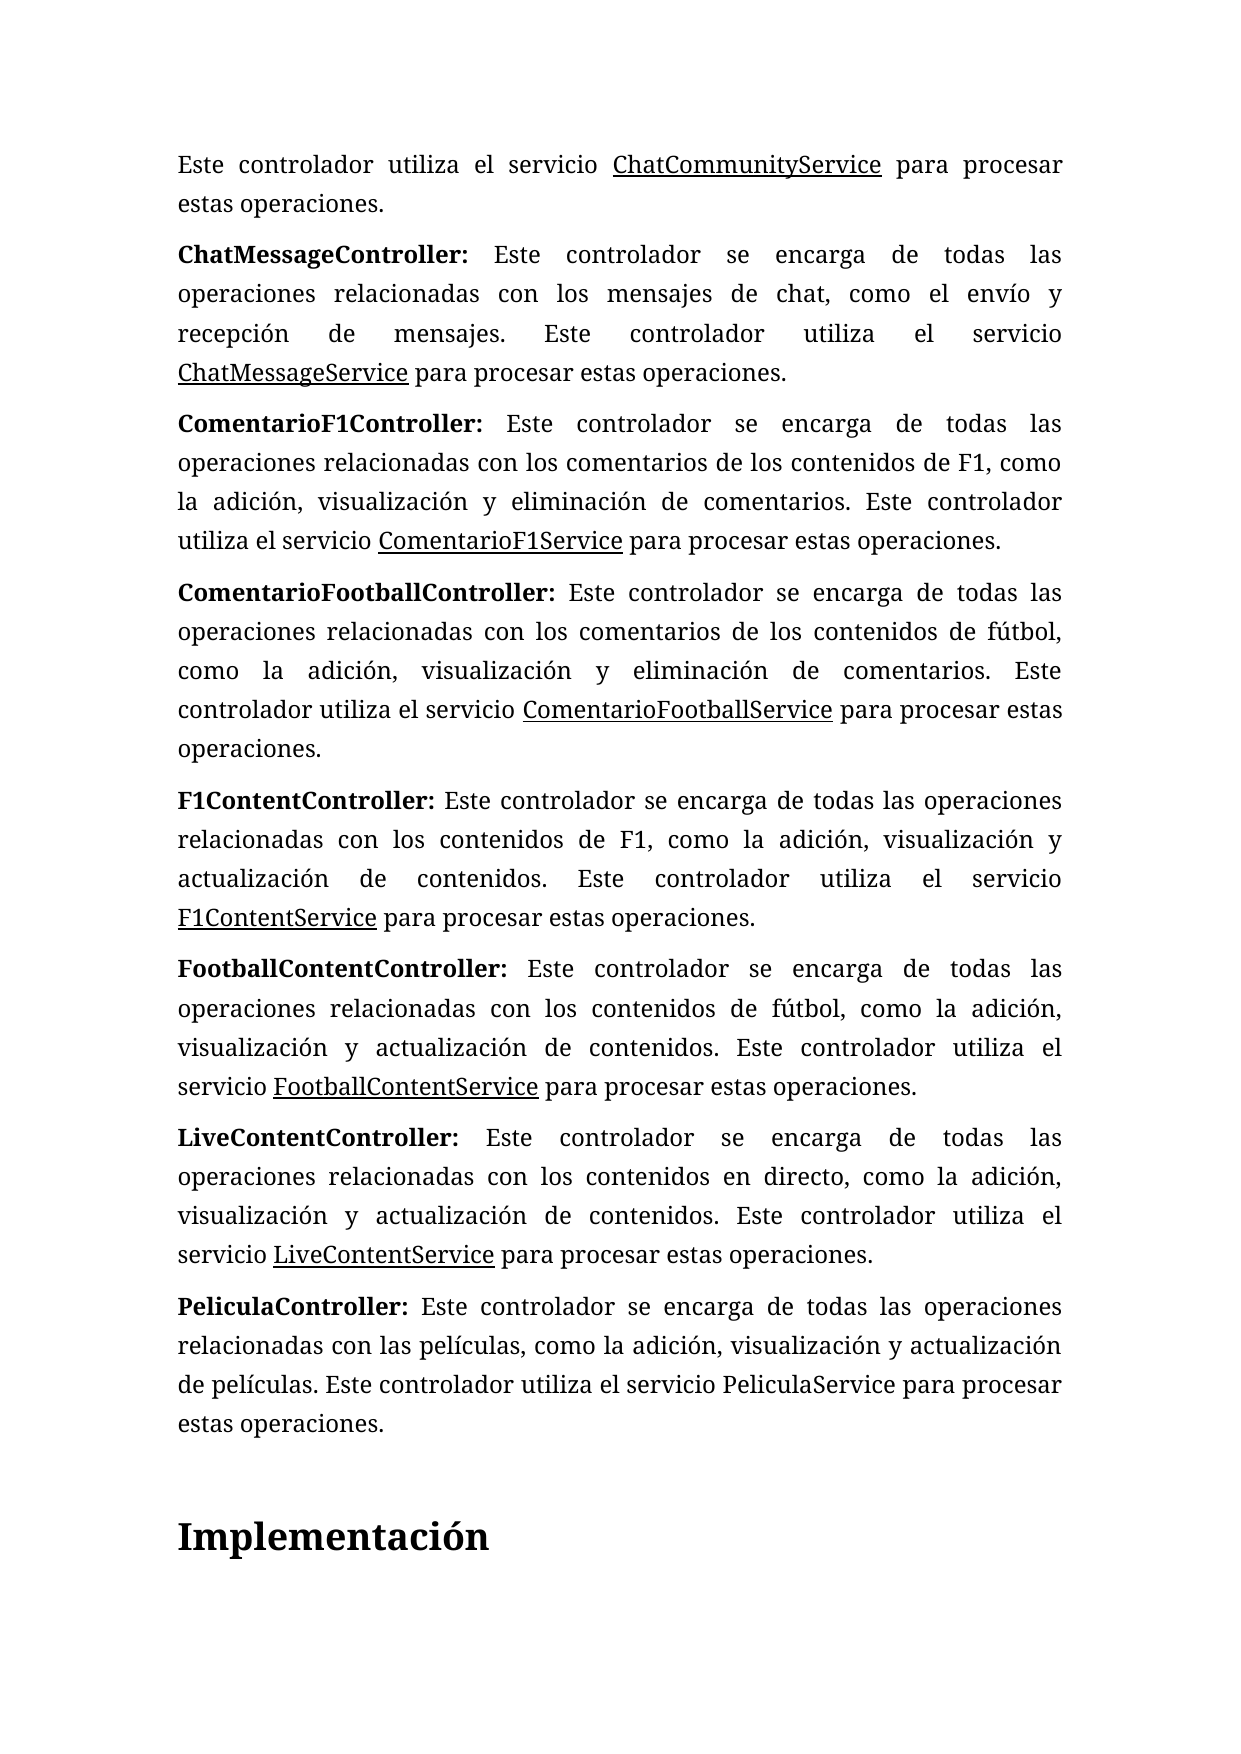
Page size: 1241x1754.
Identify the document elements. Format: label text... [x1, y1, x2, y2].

text ComentarioF1Controller: Este controlador se encarga de todas las operaciones relacionadas con los comentarios de los contenidos de F1, como la adición, visualización y eliminación de comentarios. Este controlador utiliza el servicio ComentarioF1Service para procesar estas operaciones. [177, 407, 1063, 557]
text ChatMessageController: Este controlador se encarga de todas las operaciones relacionadas con los mensajes de chat, como el envío y recepción de mensajes. Este controlador utiliza el servicio ChatMessageService para procesar estas operaciones. [177, 238, 1063, 388]
text PeliculaController: Este controlador se encarga de todas las operaciones relacionadas con las películas, como la adición, visualización y actualización de películas. Este controlador utiliza el servicio PeliculaService para procesar estas operaciones. [177, 1290, 1063, 1439]
text Implementación [177, 1510, 1063, 1561]
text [177, 148, 1063, 219]
text F1ContentController: Este controlador se encarga de todas las operaciones relacionadas con los contenidos de F1, como la adición, visualización y actualización de contenidos. Este controlador utiliza el servicio F1ContentService para procesar estas operaciones. [177, 783, 1063, 933]
text ComentarioFootballController: Este controlador se encarga de todas las operaciones relacionadas con los comentarios de los contenidos de fútbol, como la adición, visualización y eliminación de comentarios. Este controlador utiliza el servicio ComentarioFootballService para procesar estas operaciones. [177, 576, 1063, 764]
text LiveContentController: Este controlador se encarga de todas las operaciones relacionadas con los contenidos en directo, como la adición, visualización y actualización de contenidos. Este controlador utiliza el servicio LiveContentService para procesar estas operaciones. [177, 1121, 1063, 1271]
text FootballContentController: Este controlador se encarga de todas las operaciones relacionadas con los contenidos de fútbol, como la adición, visualización y actualización de contenidos. Este controlador utiliza el servicio FootballContentService para procesar estas operaciones. [177, 952, 1063, 1102]
